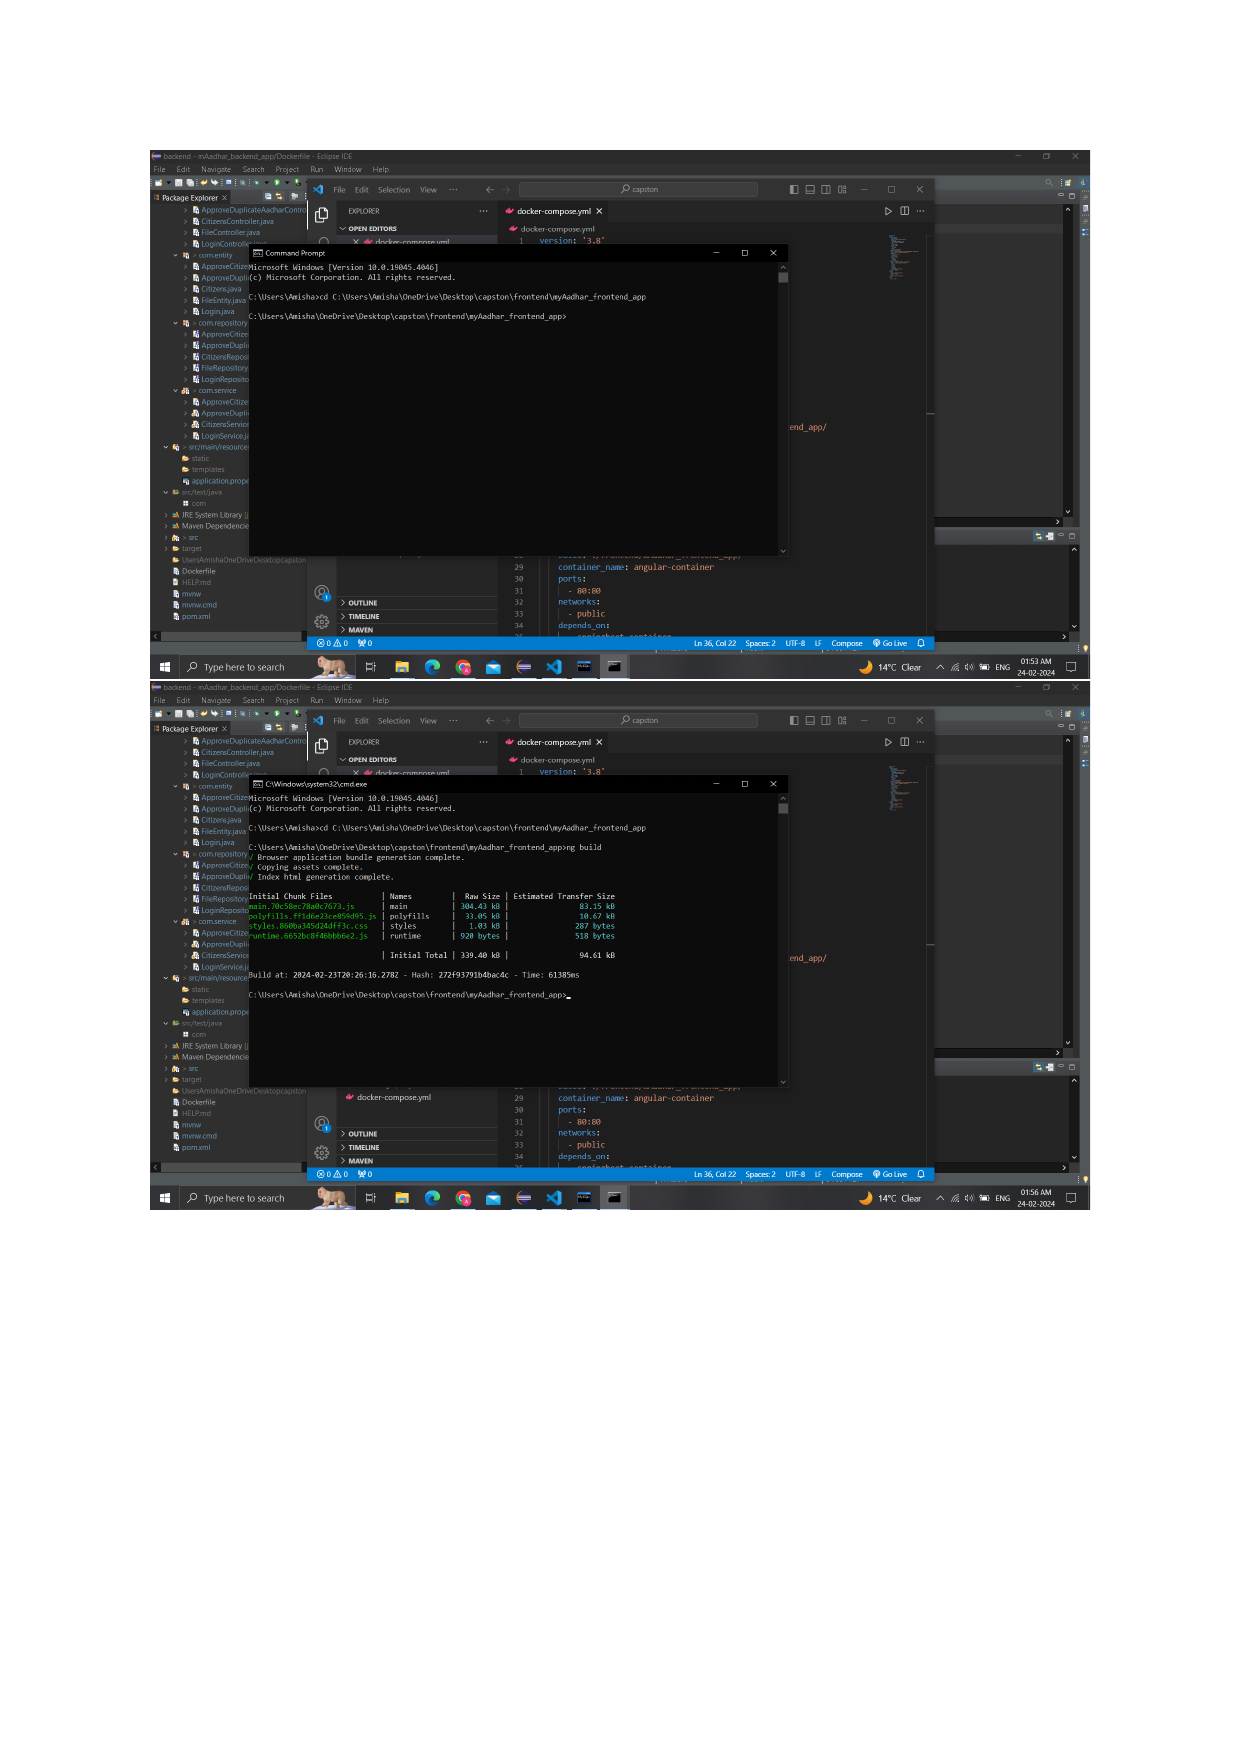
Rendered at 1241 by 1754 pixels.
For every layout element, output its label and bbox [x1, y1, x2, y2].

picture [150, 150, 1091, 679]
picture [150, 681, 1091, 1210]
